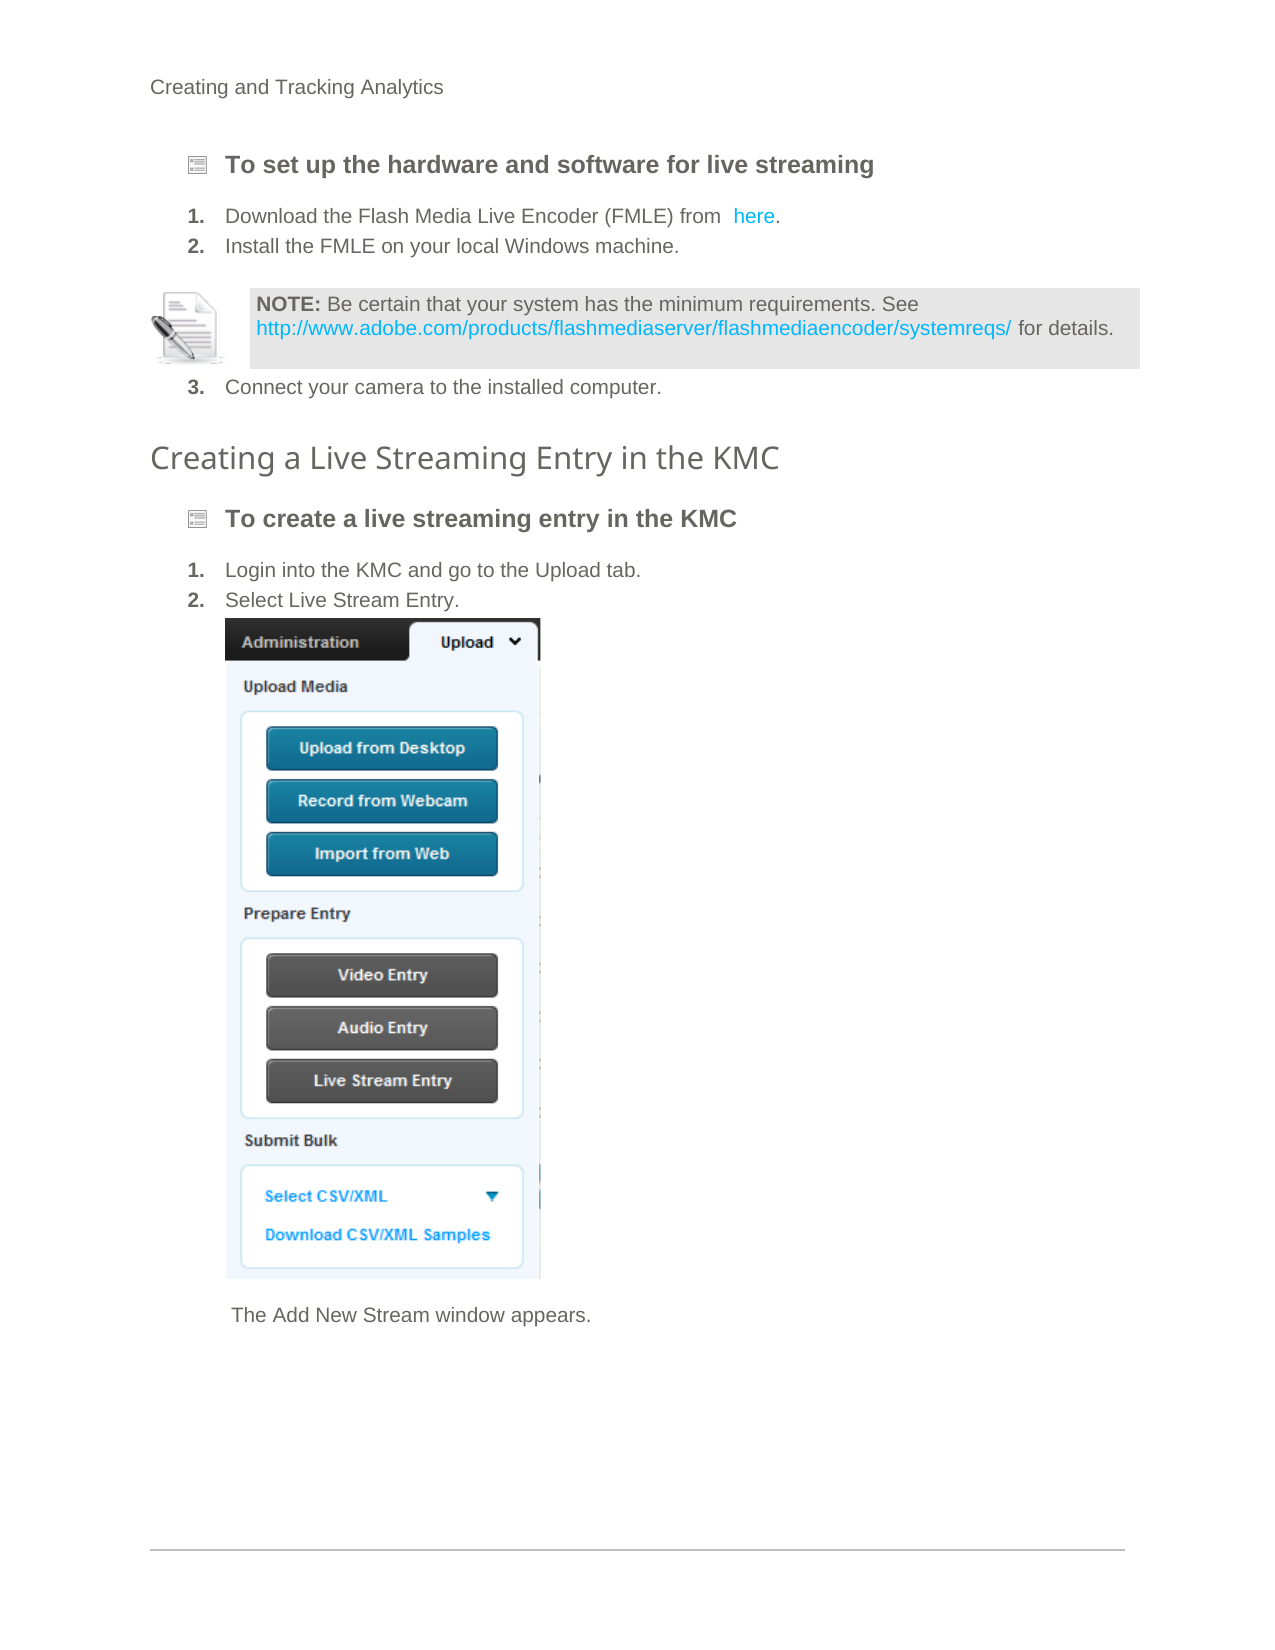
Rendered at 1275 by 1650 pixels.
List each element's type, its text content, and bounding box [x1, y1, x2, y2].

list The Add New Stream window appears. [225, 1279, 1125, 1327]
picture [225, 618, 541, 1279]
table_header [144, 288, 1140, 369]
picture [188, 156, 208, 174]
list Connect your camera to the installed computer. [187, 375, 1125, 399]
text To set up the hardware and software for live streaming [187, 150, 1125, 179]
subtitle Creating a Live Streaming Entry in the KMC [150, 436, 1125, 479]
list Login into the KMC and go to the Upload tab. [187, 558, 1125, 582]
picture [188, 510, 208, 528]
text To create a live streaming entry in the KMC [187, 504, 1125, 533]
list Select Live Stream Entry. [187, 588, 1125, 612]
picture [150, 292, 227, 365]
list Download the Flash Media Live Encoder (FMLE) from here. [187, 204, 1125, 228]
list Install the FMLE on your local Windows machine. [187, 234, 1125, 258]
